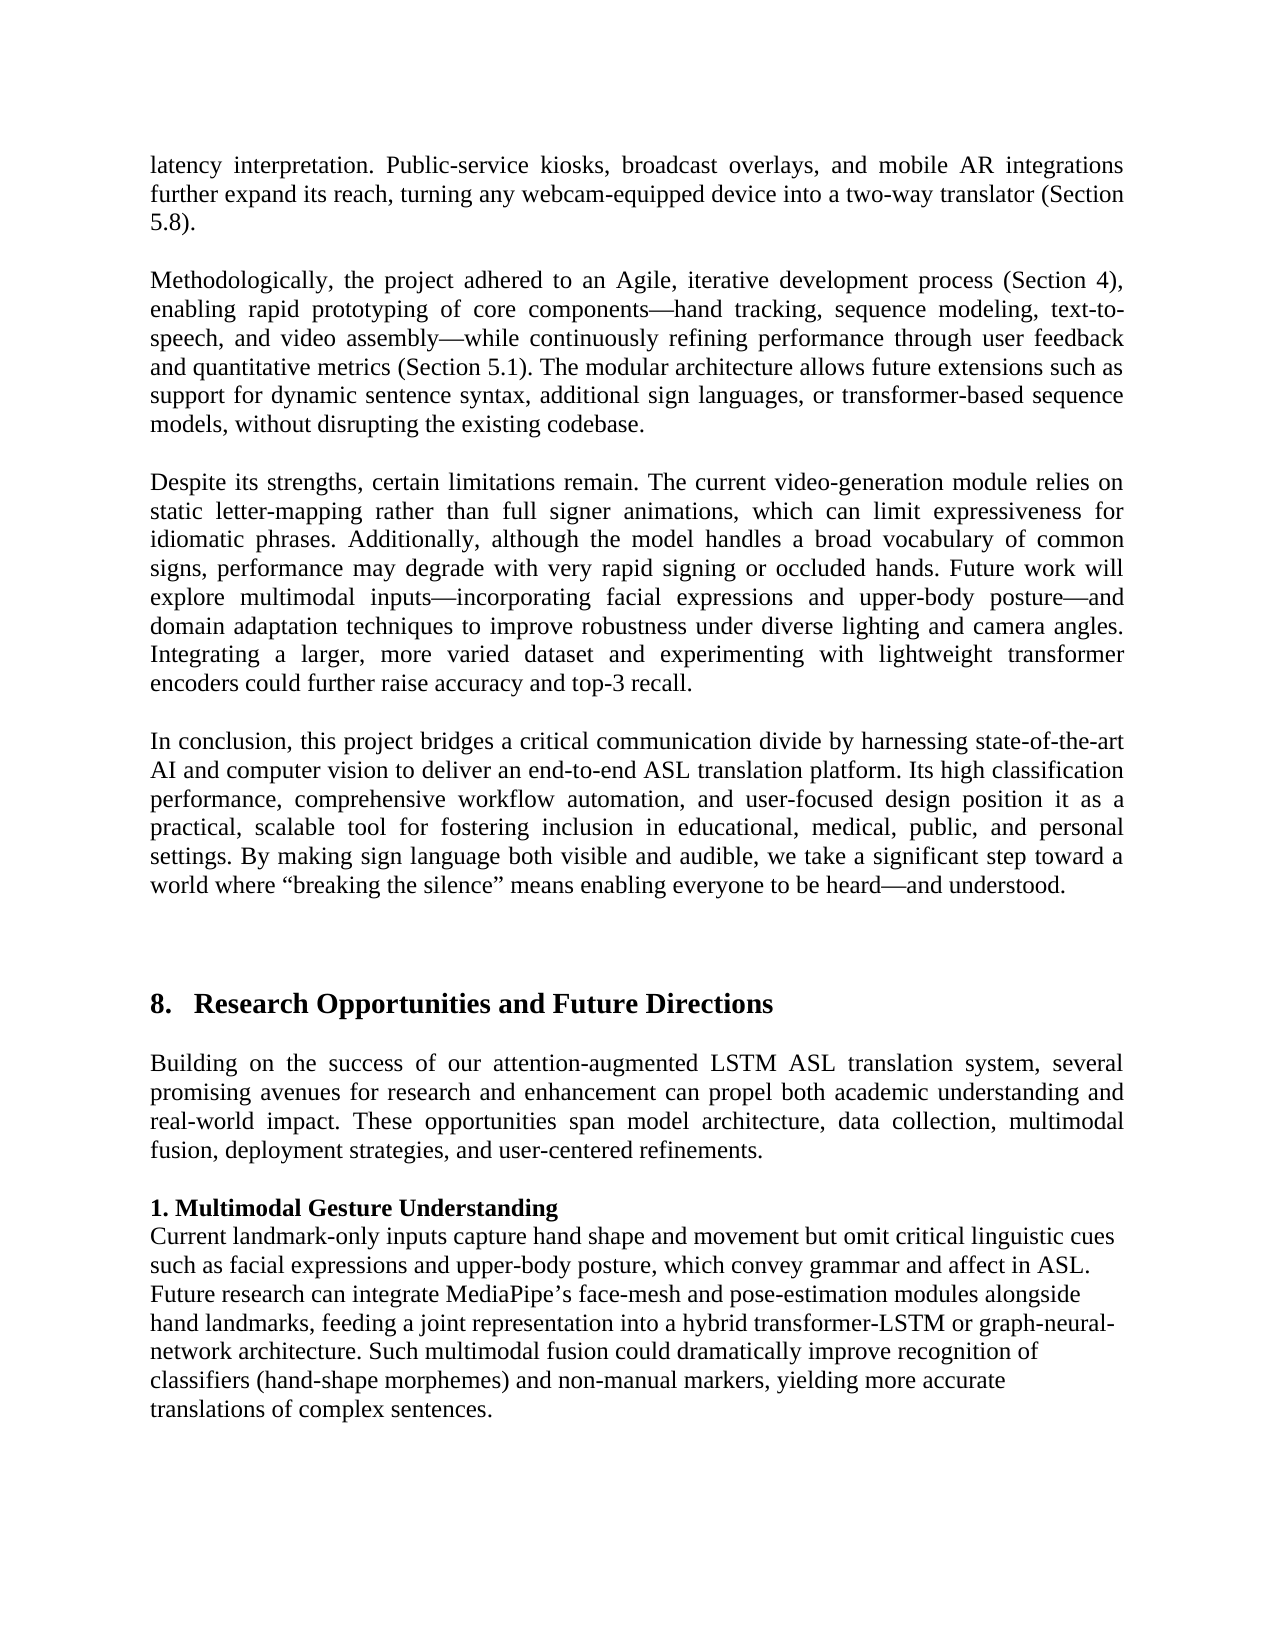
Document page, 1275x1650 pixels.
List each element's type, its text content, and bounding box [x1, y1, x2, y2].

text In conclusion, this project bridges a critical communication divide by harnessing state-of-the-art AI and computer vision to deliver an end-to-end ASL translation platform. Its high classification performance, comprehensive workflow automation, and user-focused design position it as a practical, scalable tool for fostering inclusion in educational, medical, public, and personal settings. By making sign language both visible and audible, we take a significant step toward a world where “breaking the silence” means enabling everyone to be heard—and understood. [150, 726, 1125, 899]
text Building on the success of our attention‐augmented LSTM ASL translation system, several promising avenues for research and enhancement can propel both academic understanding and real‐world impact. These opportunities span model architecture, data collection, multimodal fusion, deployment strategies, and user‐centered refinements. [150, 1048, 1125, 1163]
text Methodologically, the project adhered to an Agile, iterative development process (Section 4), enabling rapid prototyping of core components—hand tracking, sequence modeling, text-to-speech, and video assembly—while continuously refining performance through user feedback and quantitative metrics (Section 5.1). The modular architecture allows future extensions such as support for dynamic sentence syntax, additional sign languages, or transformer-based sequence models, without disrupting the existing codebase. [150, 265, 1125, 438]
text Despite its strengths, certain limitations remain. The current video-generation module relies on static letter-mapping rather than full signer animations, which can limit expressiveness for idiomatic phrases. Additionally, although the model handles a broad vocabulary of common signs, performance may degrade with very rapid signing or occluded hands. Future work will explore multimodal inputs—incorporating facial expressions and upper-body posture—and domain adaptation techniques to improve robustness under diverse lighting and camera angles. Integrating a larger, more varied dataset and experimenting with lightweight transformer encoders could further raise accuracy and top-3 recall. [150, 467, 1125, 697]
text 8. Research Opportunities and Future Directions [150, 986, 1125, 1019]
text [150, 150, 1125, 236]
text 1. Multimodal Gesture Understanding Current landmark‐only inputs capture hand shape and movement but omit critical linguistic cues such as facial expressions and upper‐body posture, which convey grammar and affect in ASL. Future research can integrate MediaPipe’s face‐mesh and pose‐estimation modules alongside hand landmarks, feeding a joint representation into a hybrid transformer-LSTM or graph‐neural‐network architecture. Such multimodal fusion could dramatically improve recognition of classifiers (hand‐shape morphemes) and non‐manual markers, yielding more accurate translations of complex sentences. [150, 1193, 1125, 1423]
